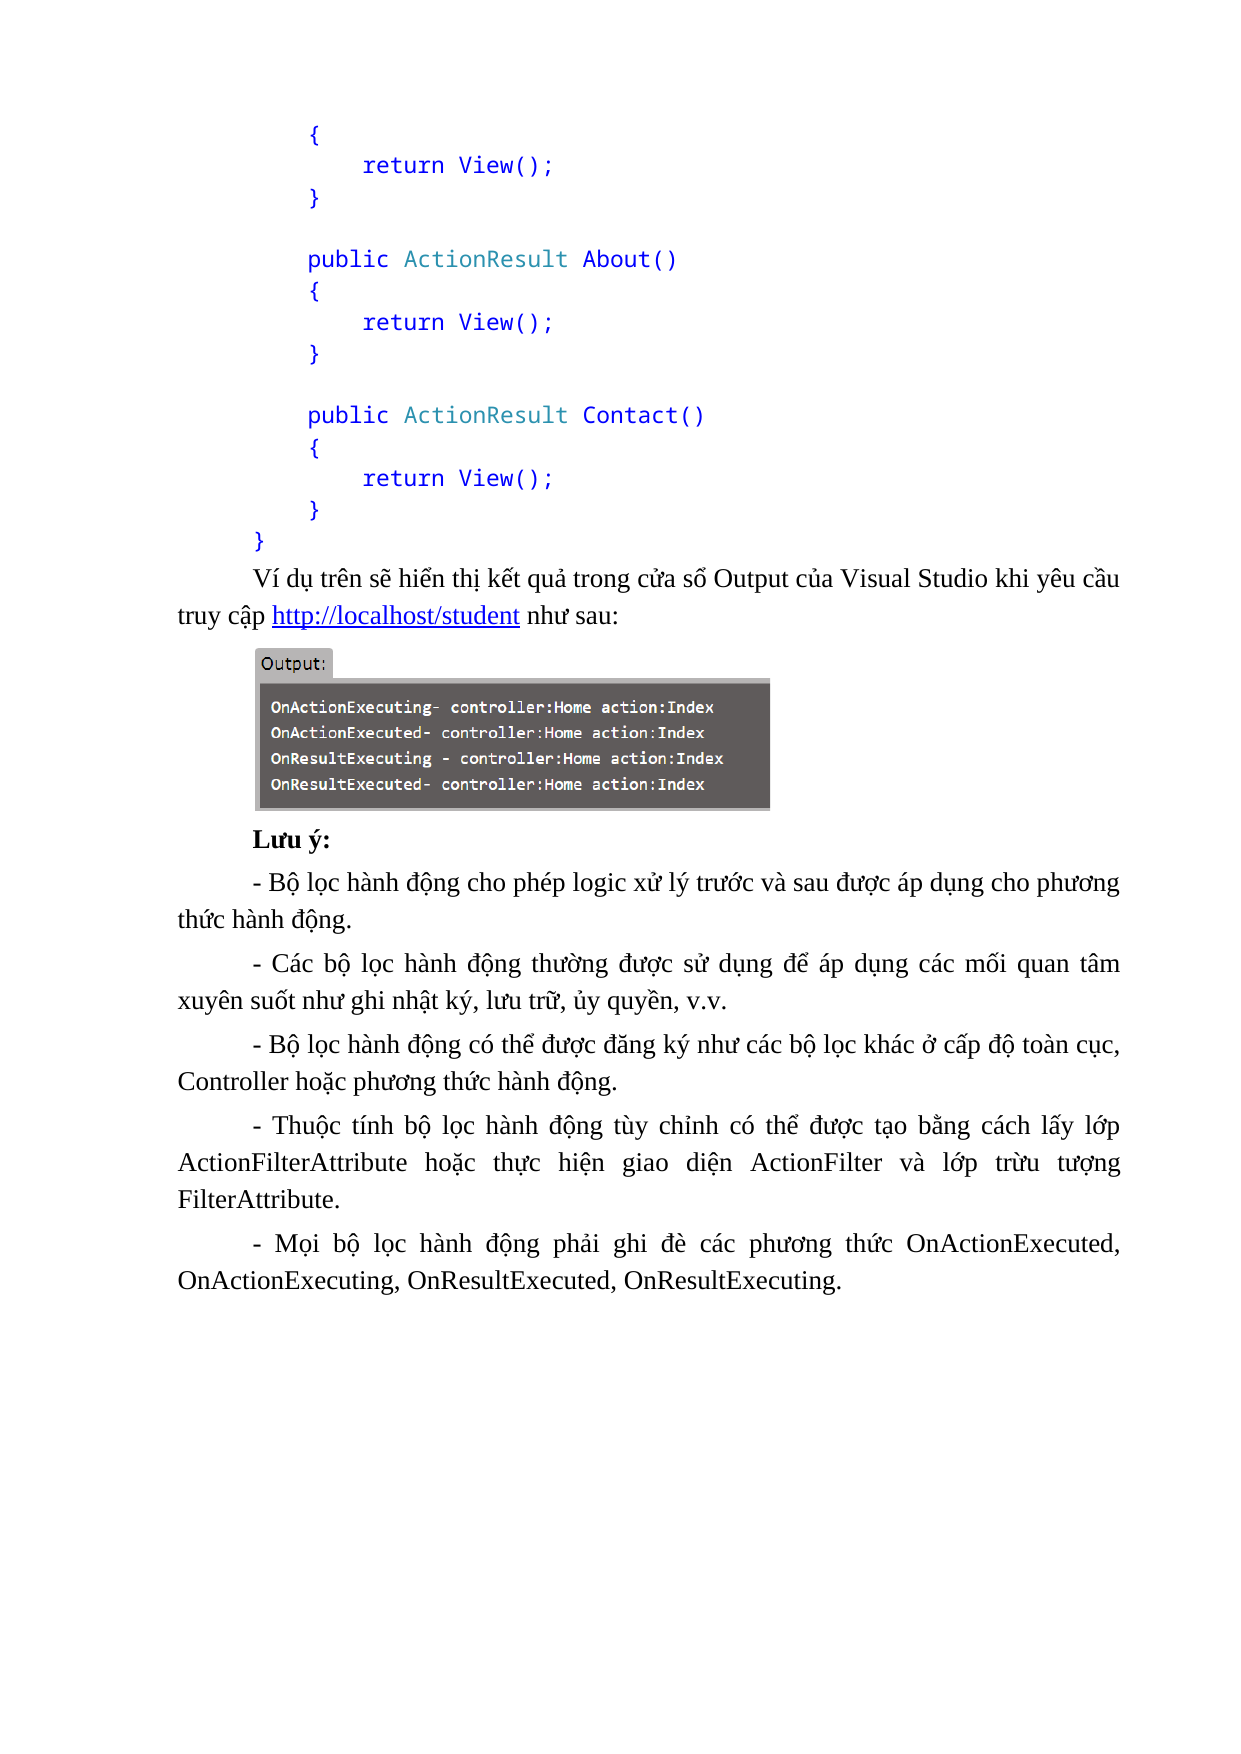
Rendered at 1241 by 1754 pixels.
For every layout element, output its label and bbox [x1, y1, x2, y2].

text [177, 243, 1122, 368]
picture [252, 642, 771, 811]
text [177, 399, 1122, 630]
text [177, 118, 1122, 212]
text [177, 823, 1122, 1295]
